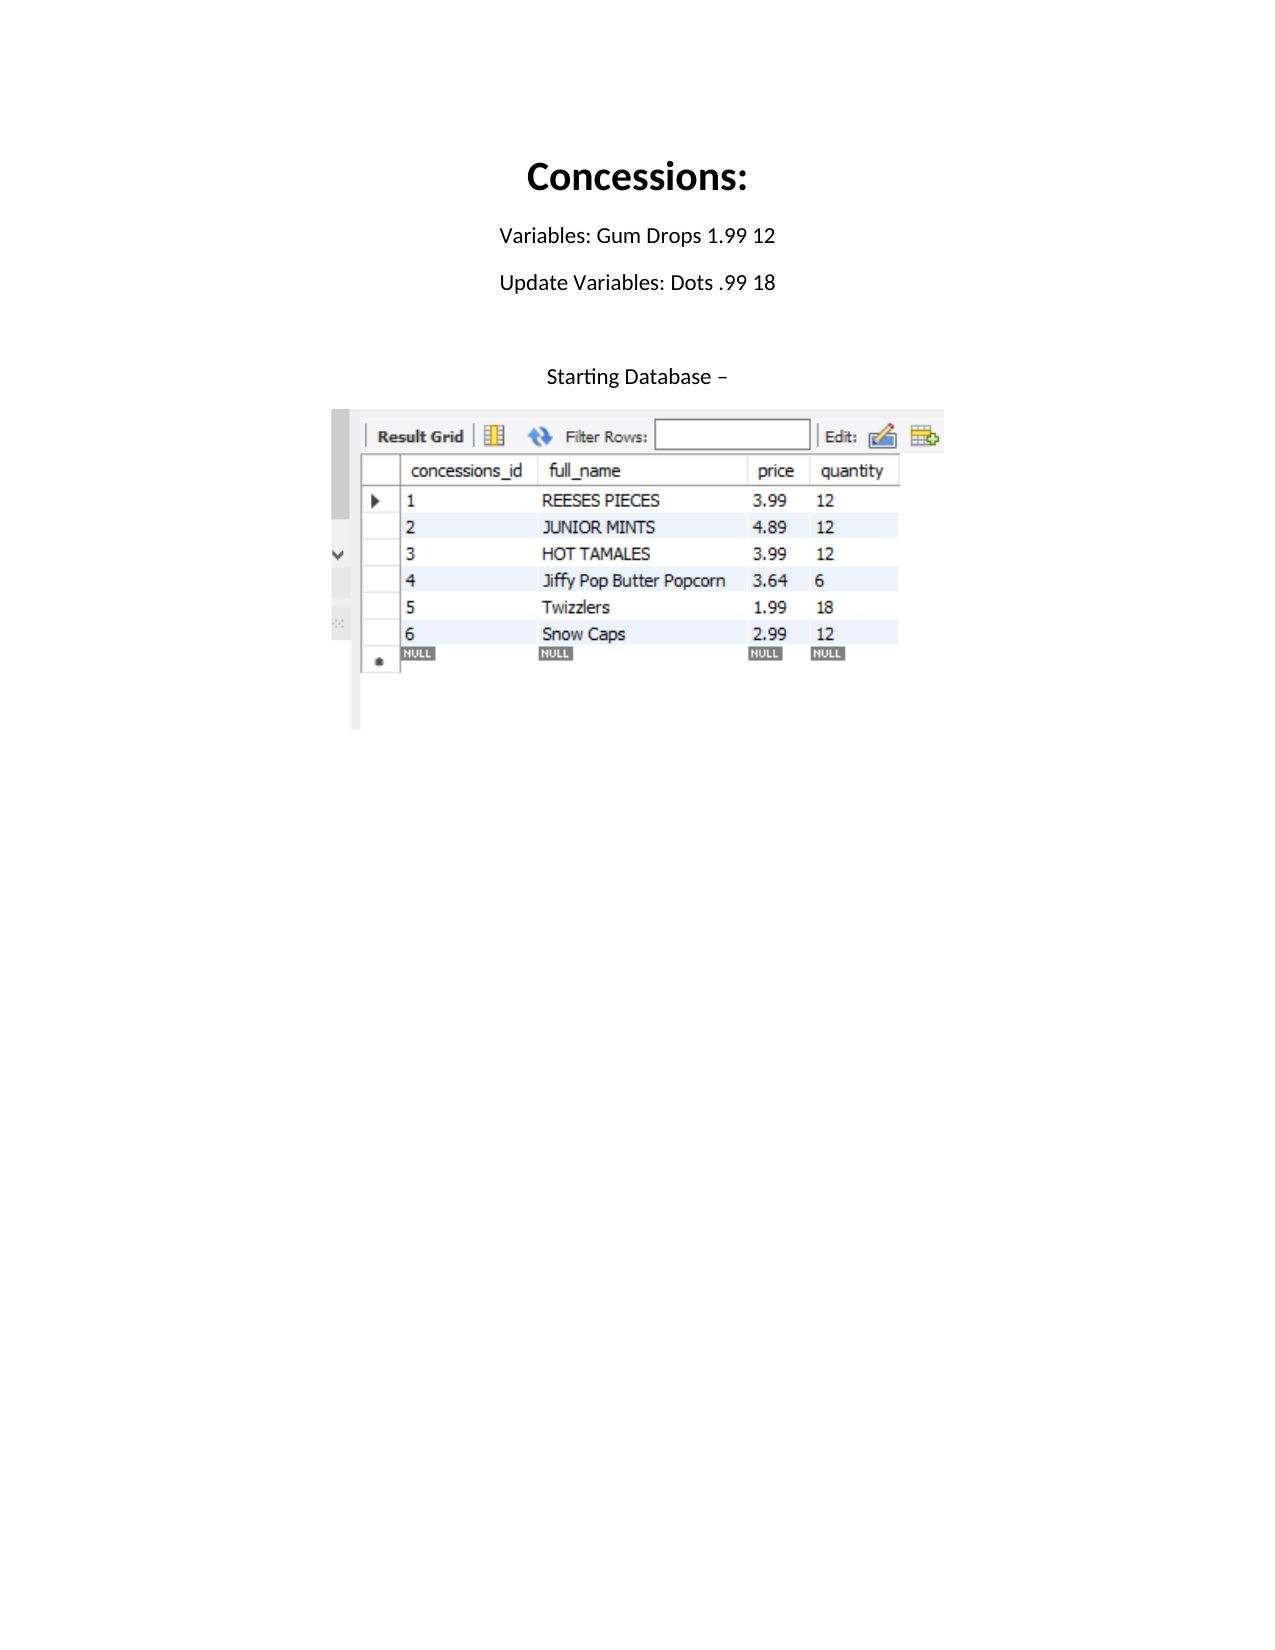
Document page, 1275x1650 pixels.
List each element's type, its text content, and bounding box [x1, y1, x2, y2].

text Variables: Gum Drops 1.99 12 [150, 222, 1125, 249]
text Concessions: [150, 150, 1125, 201]
picture [331, 409, 944, 730]
text Starting Database – [150, 362, 1125, 390]
text Update Variables: Dots .99 18 [150, 268, 1125, 296]
